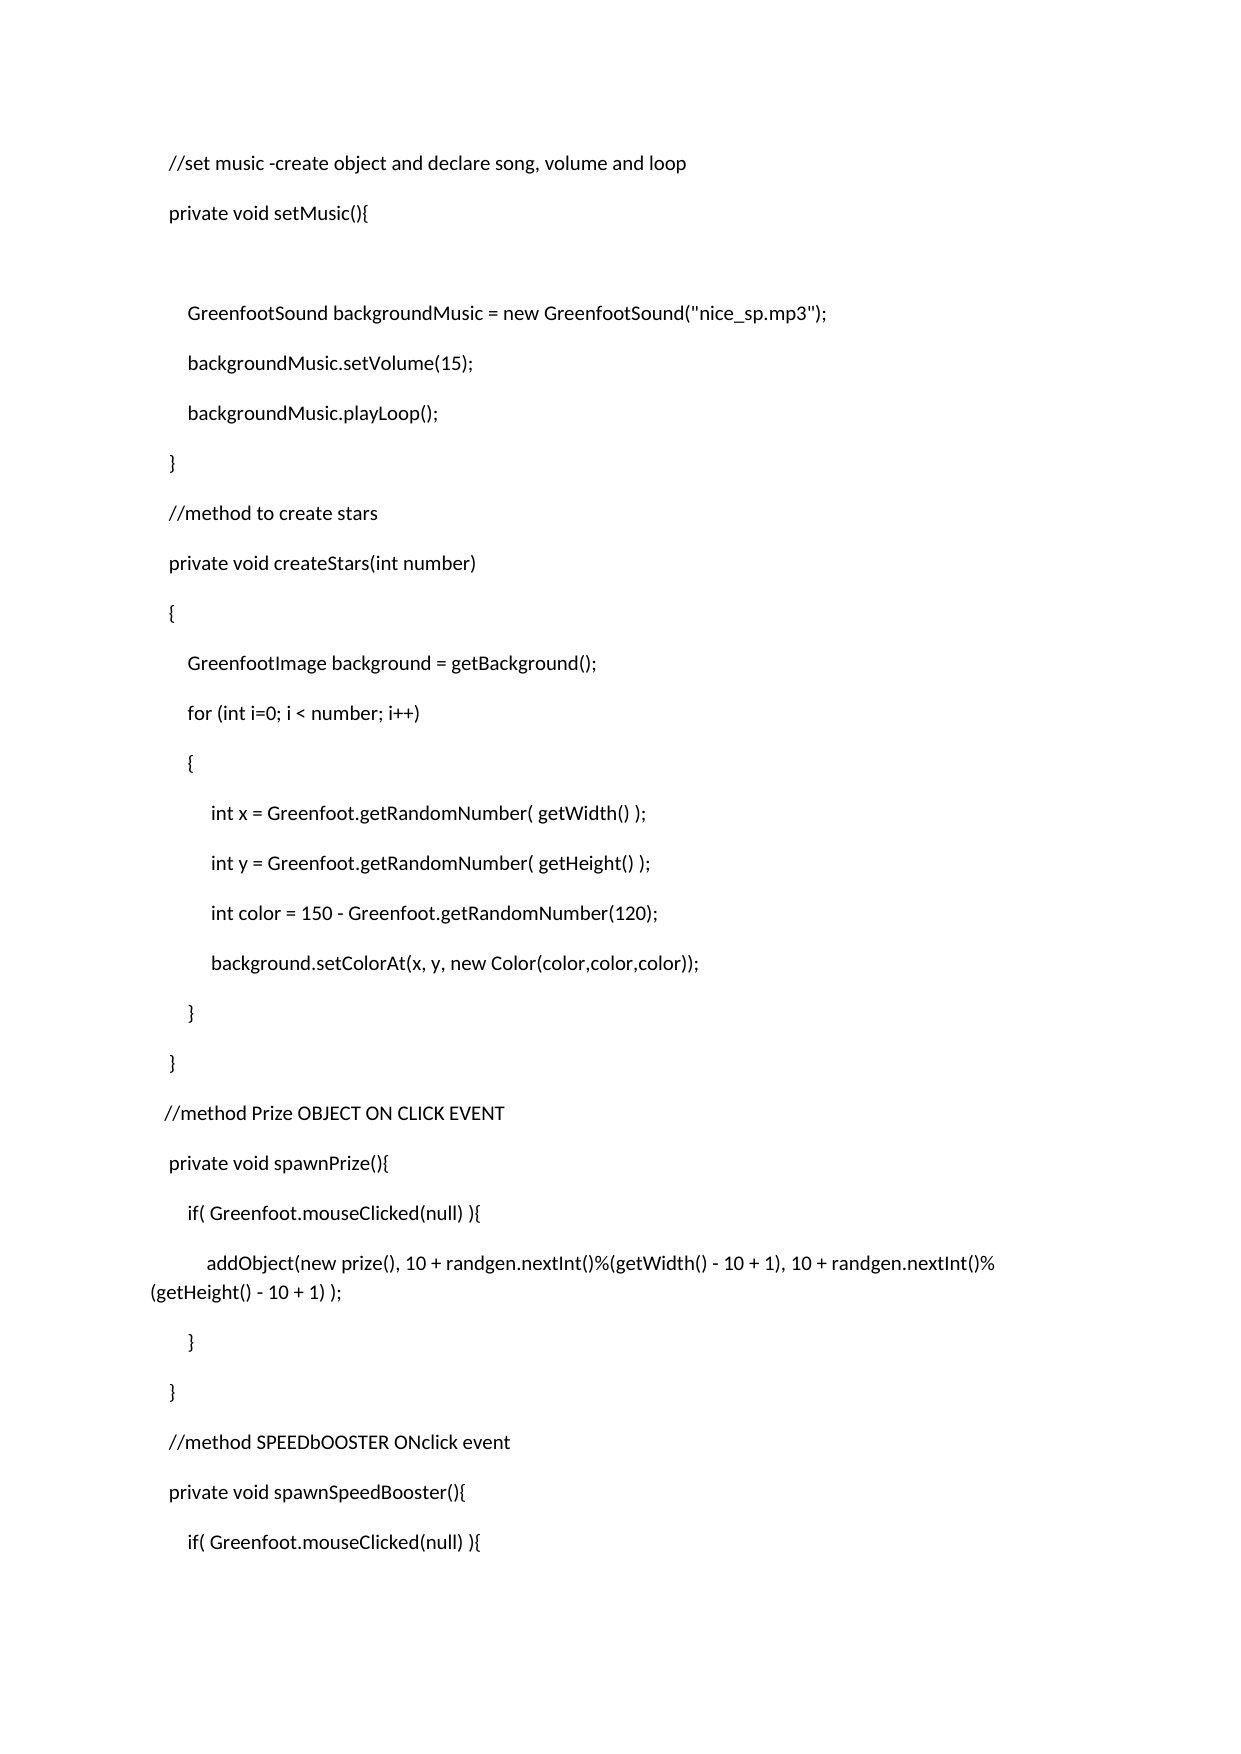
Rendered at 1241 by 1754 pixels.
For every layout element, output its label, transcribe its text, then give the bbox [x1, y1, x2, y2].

text } [150, 1329, 1090, 1354]
text background.setColorAt(x, y, new Color(color,color,color)); [150, 950, 1090, 975]
text addObject(new prize(), 10 + randgen.nextInt()%(getWidth() - 10 + 1), 10 + randgen.nextInt()%(getHeight() - 10 + 1) ); [150, 1250, 1090, 1304]
text } [150, 450, 1090, 475]
text //method SPEEDbOOSTER ONclick event [150, 1429, 1090, 1454]
text GreenfootImage background = getBackground(); [150, 650, 1090, 675]
text backgroundMusic.playLoop(); [150, 400, 1090, 425]
text //method Prize OBJECT ON CLICK EVENT [150, 1100, 1090, 1125]
text int color = 150 - Greenfoot.getRandomNumber(120); [150, 900, 1090, 925]
text //set music -create object and declare song, volume and loop [150, 150, 1090, 175]
text } [150, 1000, 1090, 1025]
text GreenfootSound backgroundMusic = new GreenfootSound("nice_sp.mp3"); [150, 300, 1090, 325]
text } [150, 1050, 1090, 1075]
text } [150, 1379, 1090, 1404]
text { [150, 600, 1090, 625]
text private void spawnPrize(){ [150, 1150, 1090, 1175]
text backgroundMusic.setVolume(15); [150, 350, 1090, 375]
text int x = Greenfoot.getRandomNumber( getWidth() ); [150, 800, 1090, 825]
text { [150, 750, 1090, 775]
text //method to create stars [150, 500, 1090, 525]
text for (int i=0; i < number; i++) [150, 700, 1090, 725]
text int y = Greenfoot.getRandomNumber( getHeight() ); [150, 850, 1090, 875]
text private void setMusic(){ [150, 200, 1090, 225]
text private void createStars(int number) [150, 550, 1090, 575]
text if( Greenfoot.mouseClicked(null) ){ [150, 1200, 1090, 1225]
text private void spawnSpeedBooster(){ [150, 1479, 1090, 1504]
text if( Greenfoot.mouseClicked(null) ){ [150, 1529, 1090, 1554]
